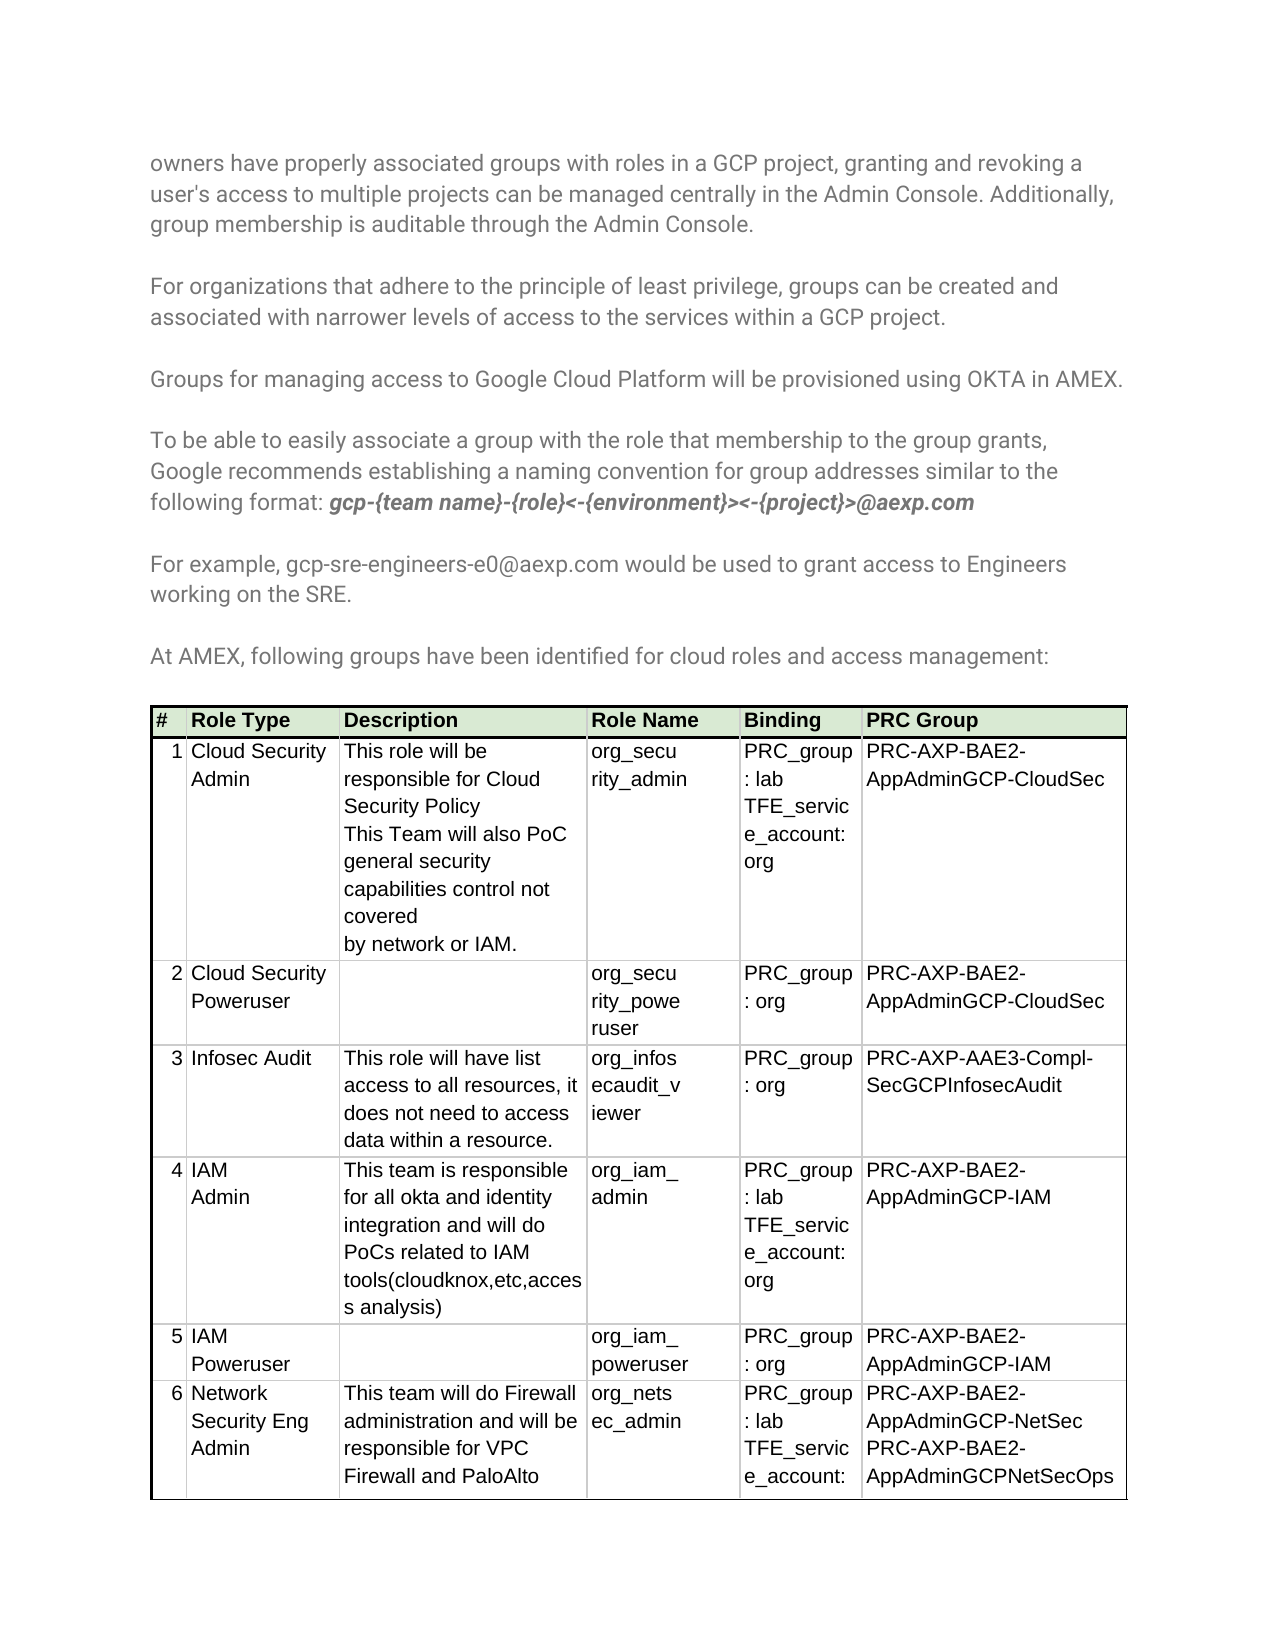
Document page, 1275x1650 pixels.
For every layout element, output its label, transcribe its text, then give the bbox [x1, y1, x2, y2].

table_cell org_nets ec_admin [588, 1381, 739, 1498]
text At AMEX, following groups have been identified for cloud roles and access management: [150, 643, 1125, 670]
table_cell PRC-AXP-AAE3-Compl-SecGCPInfosecAudit [863, 1046, 1126, 1156]
table_cell PRC_group : org [741, 1325, 861, 1380]
table_cell org_iam_ admin [588, 1158, 739, 1323]
table_cell PRC-AXP-BAE2-AppAdminGCP-IAM [863, 1158, 1126, 1323]
table_cell PRC_group : lab TFE_servic e_account: org [741, 1158, 861, 1323]
table_cell PRC_group : org [741, 1046, 861, 1156]
table_cell Infosec Audit [187, 1046, 339, 1156]
text For organizations that adhere to the principle of least privilege, groups can be created and associated with narrower levels of access to the services within a GCP project. [150, 273, 1125, 331]
table_cell [340, 961, 586, 1044]
table_cell Cloud Security Admin [187, 739, 339, 960]
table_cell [340, 1381, 586, 1498]
table_cell 5 [153, 1325, 186, 1380]
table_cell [863, 1381, 1126, 1498]
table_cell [741, 1381, 861, 1498]
table_cell [340, 1325, 586, 1380]
table_header Role Type [187, 708, 339, 736]
table_cell org_iam_ poweruser [588, 1325, 739, 1380]
table_cell 2 [153, 961, 186, 1044]
table_cell org_secu rity_powe ruser [588, 961, 739, 1044]
table_cell PRC-AXP-BAE2-AppAdminGCP-CloudSec [863, 739, 1126, 960]
table_header Role Name [588, 708, 739, 736]
text Groups for managing access to Google Cloud Platform will be provisioned using OKTA in AMEX. [150, 366, 1125, 393]
table_cell PRC_group : org [741, 961, 861, 1044]
table_header Binding [741, 708, 861, 736]
table_header PRC Group [863, 708, 1126, 736]
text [150, 150, 1125, 238]
table_cell 6 [153, 1381, 186, 1498]
table_cell This role will be responsible for Cloud Security Policy This Team will also PoC general security capabilities control not covered by network or IAM. [340, 739, 586, 960]
table_cell 3 [153, 1046, 186, 1156]
table_cell IAM Admin [187, 1158, 339, 1323]
table_cell IAM Poweruser [187, 1325, 339, 1380]
table_cell This role will have list access to all resources, it does not need to access data within a resource. [340, 1046, 586, 1156]
text For example, gcp-sre-engineers-e0@aexp.com would be used to grant access to Engineers working on the SRE. [150, 551, 1125, 608]
table_cell 1 [153, 739, 186, 960]
table_cell org_infos ecaudit_v iewer [588, 1046, 739, 1156]
table_cell 4 [153, 1158, 186, 1323]
table_header Description [340, 708, 586, 736]
table_cell Cloud Security Poweruser [187, 961, 339, 1044]
table_header # [153, 708, 186, 736]
table_cell PRC-AXP-BAE2-AppAdminGCP-IAM [863, 1325, 1126, 1380]
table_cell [187, 1381, 339, 1498]
table_cell PRC-AXP-BAE2-AppAdminGCP-CloudSec [863, 961, 1126, 1044]
text To be able to easily associate a group with the role that membership to the group grants, Google recommends establishing a naming convention for group addresses similar to the following format: gcp-{team name}-{role}<-{environment}><-{project}>@aexp.com [150, 427, 1125, 516]
table_cell PRC_group : lab TFE_servic e_account: org [741, 739, 861, 960]
table_cell This team is responsible for all okta and identity integration and will do PoCs related to IAM tools(cloudknox,etc,access analysis) [340, 1158, 586, 1323]
table_cell org_secu rity_admin [588, 739, 739, 960]
